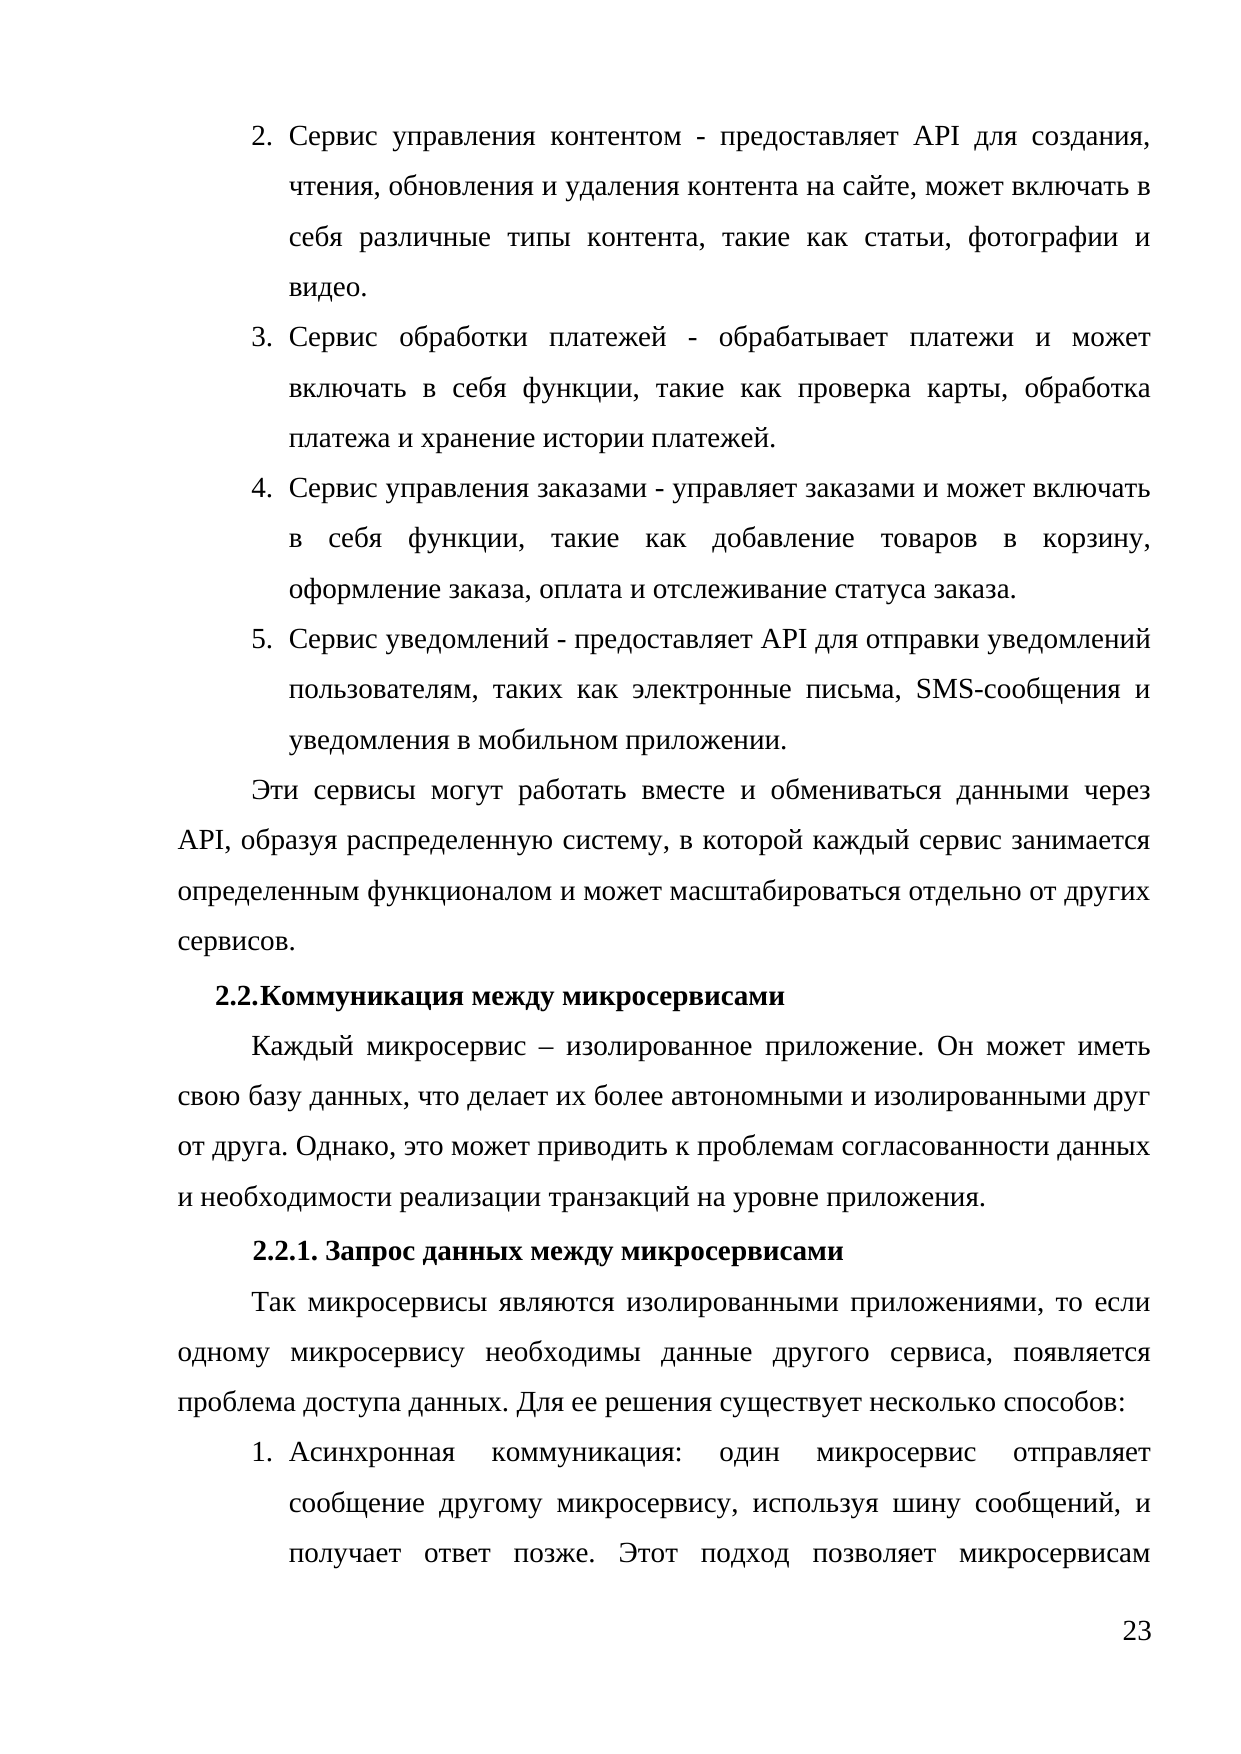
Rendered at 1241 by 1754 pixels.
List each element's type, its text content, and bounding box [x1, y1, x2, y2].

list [251, 1434, 1152, 1569]
list Сервис управления контентом - предоставляет API для создания, чтения, обновления и удаления контента на сайте, может включать в себя различные типы контента, такие как статьи, фотографии и видео. [251, 118, 1152, 303]
list Сервис уведомлений - предоставляет API для отправки уведомлений пользователям, таких как электронные письма, SMS-сообщения и уведомления в мобильном приложении. [251, 621, 1152, 755]
list Сервис обработки платежей - обрабатывает платежи и может включать в себя функции, такие как проверка карты, обработка платежа и хранение истории платежей. [251, 319, 1152, 453]
text Так микросервисы являются изолированными приложениями, то если одному микросервису необходимы данные другого сервиса, появляется проблема доступа данных. Для ее решения существует несколько способов: [177, 1284, 1152, 1418]
subtitle Запрос данных между микросервисами [252, 1233, 1152, 1267]
text Эти сервисы могут работать вместе и обмениваться данными через API, образуя распределенную систему, в которой каждый сервис занимается определенным функционалом и может масштабироваться отдельно от других сервисов. [177, 772, 1152, 957]
list Сервис управления заказами - управляет заказами и может включать в себя функции, такие как добавление товаров в корзину, оформление заказа, оплата и отслеживание статуса заказа. [251, 470, 1152, 604]
subtitle Коммуникация между микросервисами [215, 978, 1152, 1011]
text Каждый микросервис – изолированное приложение. Он может иметь свою базу данных, что делает их более автономными и изолированными друг от друга. Однако, это может приводить к проблемам согласованности данных и необходимости реализации транзакций на уровне приложения. [177, 1028, 1152, 1212]
